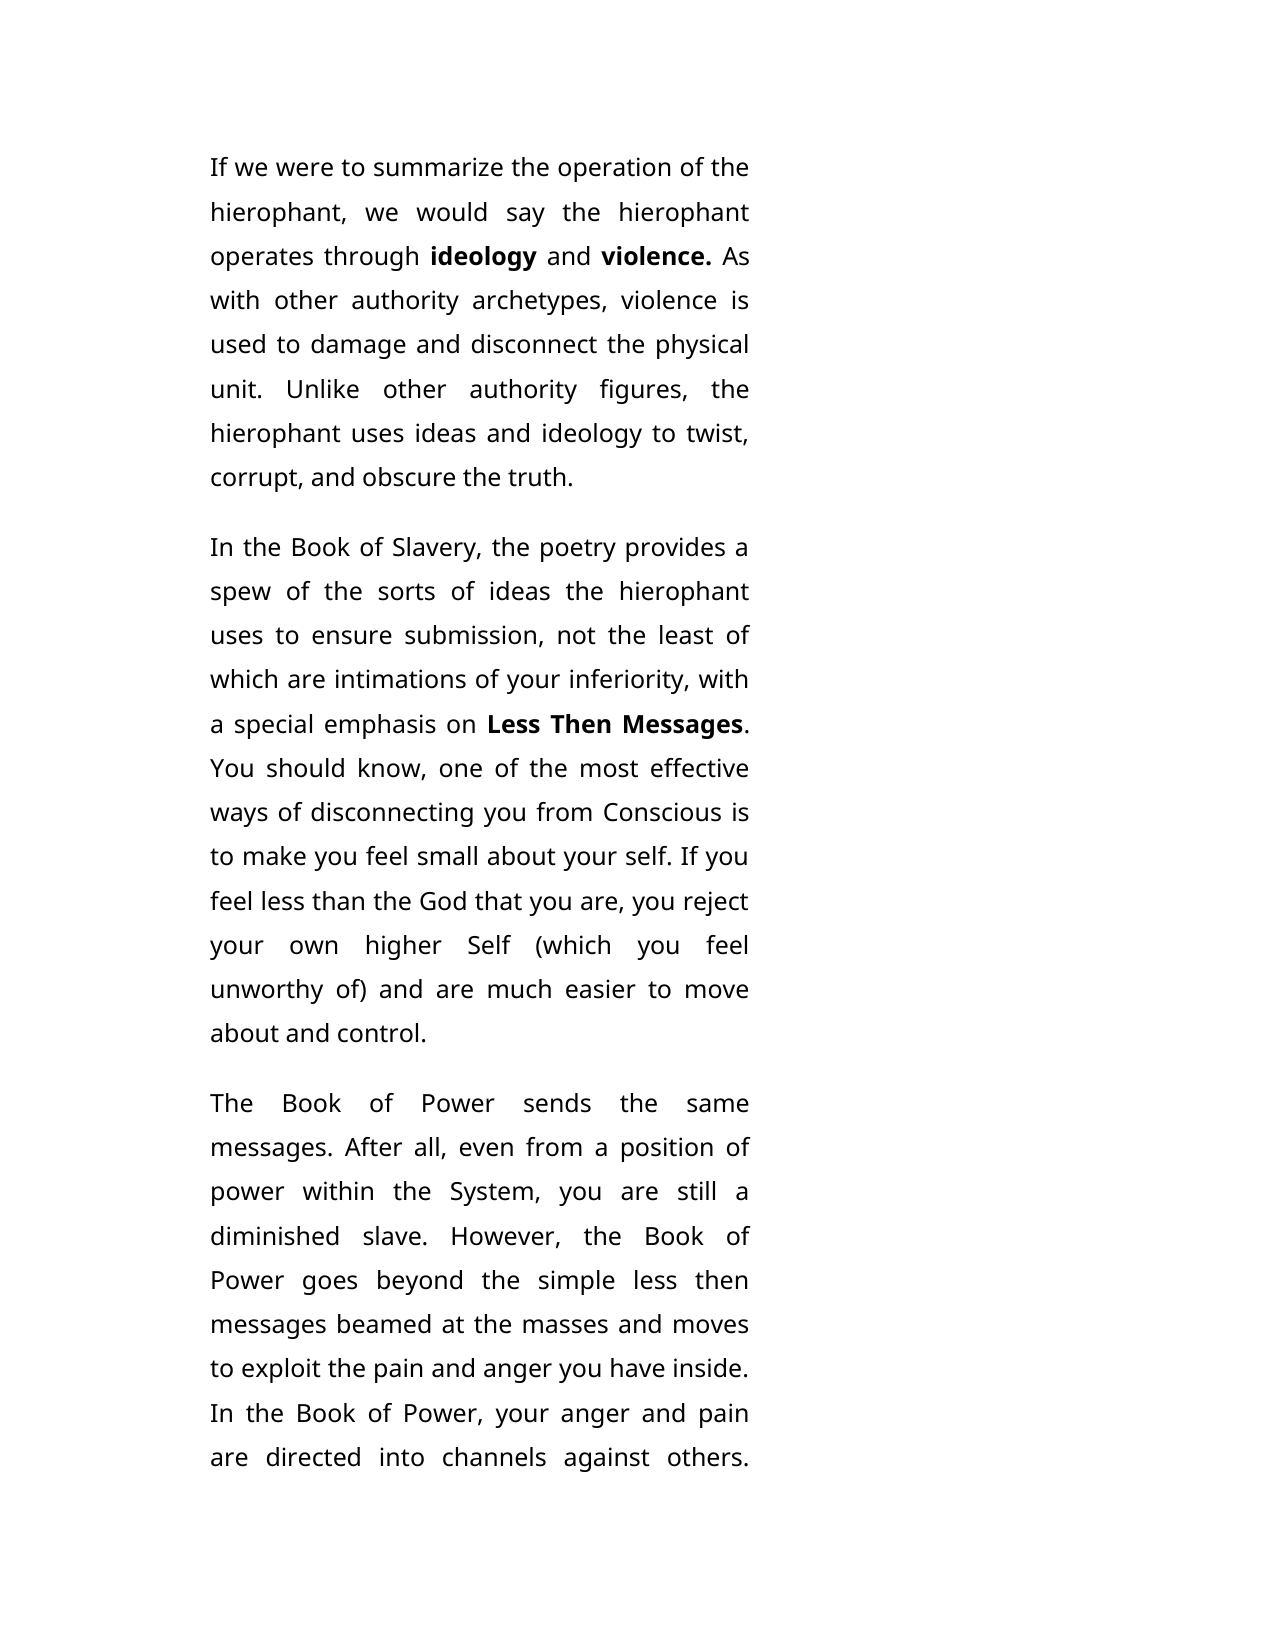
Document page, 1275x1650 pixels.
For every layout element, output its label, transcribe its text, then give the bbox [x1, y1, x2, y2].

text If we were to summarize the operation of the hierophant, we would say the hierophant operates through ideology and violence. As with other authority archetypes, violence is used to damage and disconnect the physical unit. Unlike other authority figures, the hierophant uses ideas and ideology to twist, corrupt, and obscure the truth. [210, 150, 750, 494]
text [210, 1085, 750, 1474]
text In the Book of Slavery, the poetry provides a spew of the sorts of ideas the hierophant uses to ensure submission, not the least of which are intimations of your inferiority, with a special emphasis on Less Then Messages. You should know, one of the most effective ways of disconnecting you from Conscious is to make you feel small about your self. If you feel less than the God that you are, you reject your own higher Self (which you feel unworthy of) and are much easier to move about and control. [210, 529, 750, 1050]
